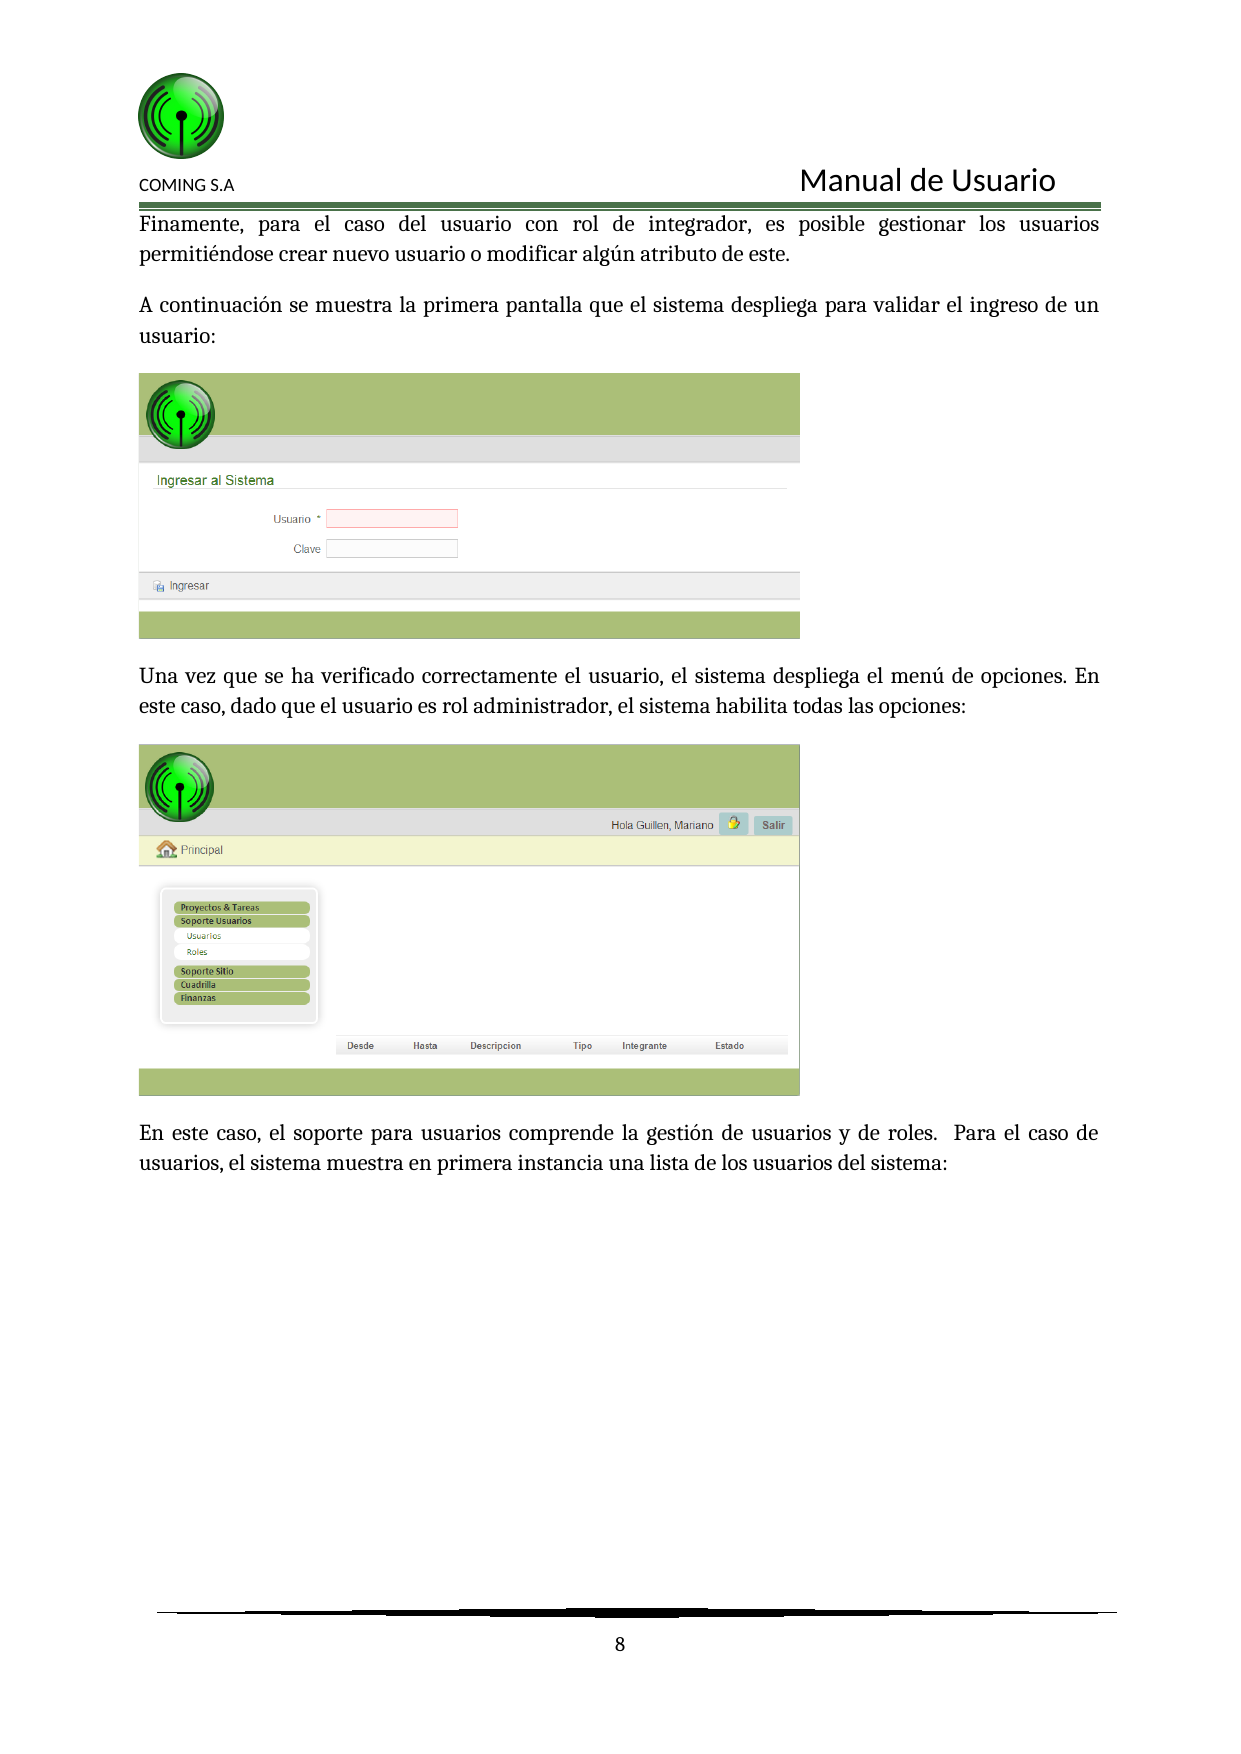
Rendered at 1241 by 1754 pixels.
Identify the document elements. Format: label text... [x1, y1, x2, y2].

text A continuación se muestra la primera pantalla que el sistema despliega para validar el ingreso de un usuario: [139, 292, 1101, 349]
picture [138, 73, 224, 159]
text Finamente, para el caso del usuario con rol de integrador, es posible gestionar los usuarios permitiéndose crear nuevo usuario o modificar algún atributo de este. [139, 211, 1101, 267]
text Una vez que se ha verificado correctamente el usuario, el sistema despliega el menú de opciones. En este caso, dado que el usuario es rol administrador, el sistema habilita todas las opciones: [139, 663, 1101, 719]
picture [138, 373, 800, 639]
text En este caso, el soporte para usuarios comprende la gestión de usuarios y de roles. Para el caso de usuarios, el sistema muestra en primera instancia una lista de los usuarios del sistema: [139, 1120, 1101, 1176]
picture [138, 744, 800, 1096]
